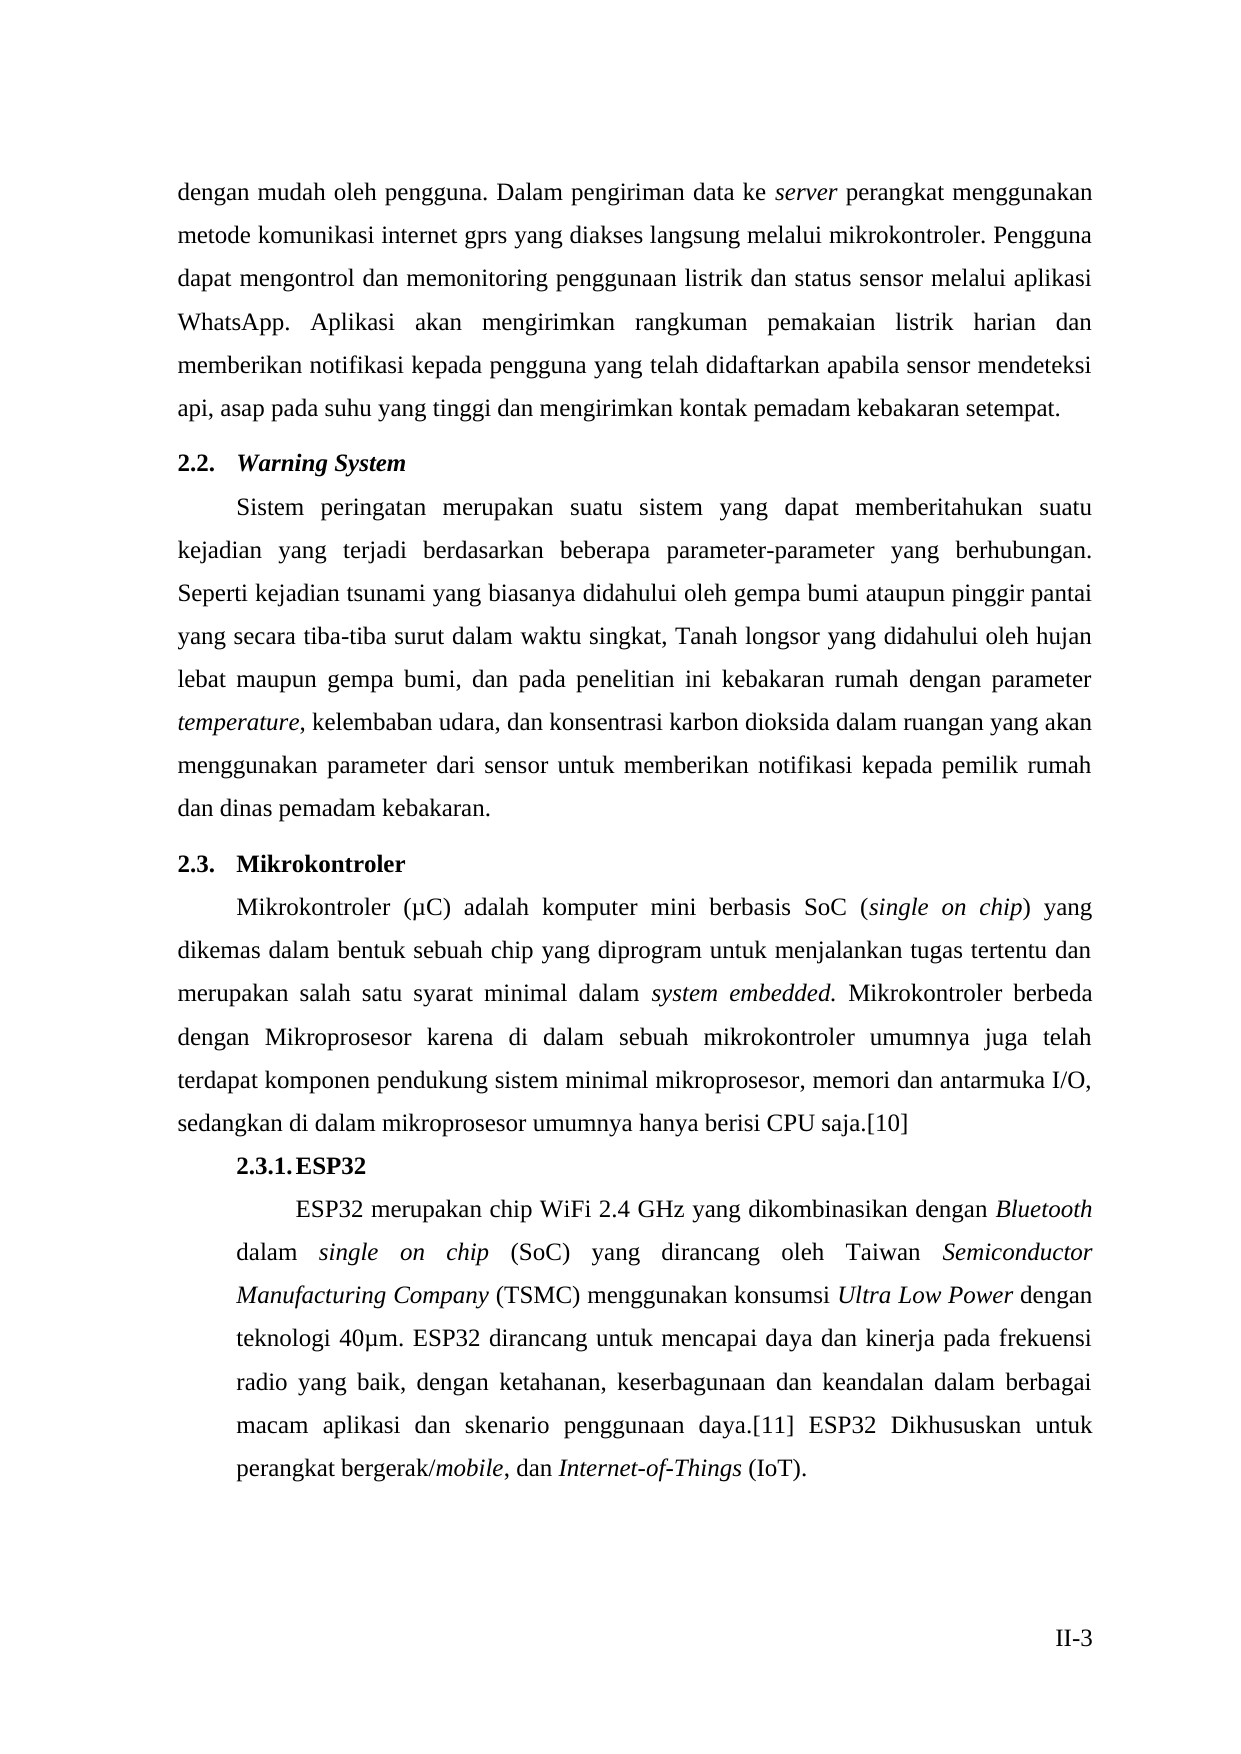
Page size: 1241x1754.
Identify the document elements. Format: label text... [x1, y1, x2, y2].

list Warning System [177, 448, 1092, 477]
list Sistem peringatan merupakan suatu sistem yang dapat memberitahukan suatu kejadian yang terjadi berdasarkan beberapa parameter-parameter yang berhubungan. Seperti kejadian tsunami yang biasanya didahului oleh gempa bumi ataupun pinggir pantai yang secara tiba-tiba surut dalam waktu singkat, Tanah longsor yang didahului oleh hujan lebat maupun gempa bumi, dan pada penelitian ini kebakaran rumah dengan parameter temperature, kelembaban udara, dan konsentrasi karbon dioksida dalam ruangan yang akan menggunakan parameter dari sensor untuk memberikan notifikasi kepada pemilik rumah dan dinas pemadam kebakaran. [177, 492, 1092, 822]
list ESP32 [236, 1151, 1092, 1180]
list Mikrokontroler [177, 849, 1092, 878]
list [177, 177, 1092, 422]
list ESP32 merupakan chip WiFi 2.4 GHz yang dikombinasikan dengan Bluetooth dalam single on chip (SoC) yang dirancang oleh Taiwan Semiconductor Manufacturing Company (TSMC) menggunakan konsumsi Ultra Low Power dengan teknologi 40µm. ESP32 dirancang untuk mencapai daya dan kinerja pada frekuensi radio yang baik, dengan ketahanan, keserbagunaan dan keandalan dalam berbagai macam aplikasi dan skenario penggunaan daya. ESP32 Dikhususkan untuk perangkat bergerak/mobile, dan Internet-of-Things (IoT). [236, 1194, 1092, 1482]
list Mikrokontroler (µC) adalah komputer mini berbasis SoC (single on chip) yang dikemas dalam bentuk sebuah chip yang diprogram untuk menjalankan tugas tertentu dan merupakan salah satu syarat minimal dalam system embedded. Mikrokontroler berbeda dengan Mikroprosesor karena di dalam sebuah mikrokontroler umumnya juga telah terdapat komponen pendukung sistem minimal mikroprosesor, memori dan antarmuka I/O, sedangkan di dalam mikroprosesor umumnya hanya berisi CPU saja. [177, 892, 1092, 1137]
